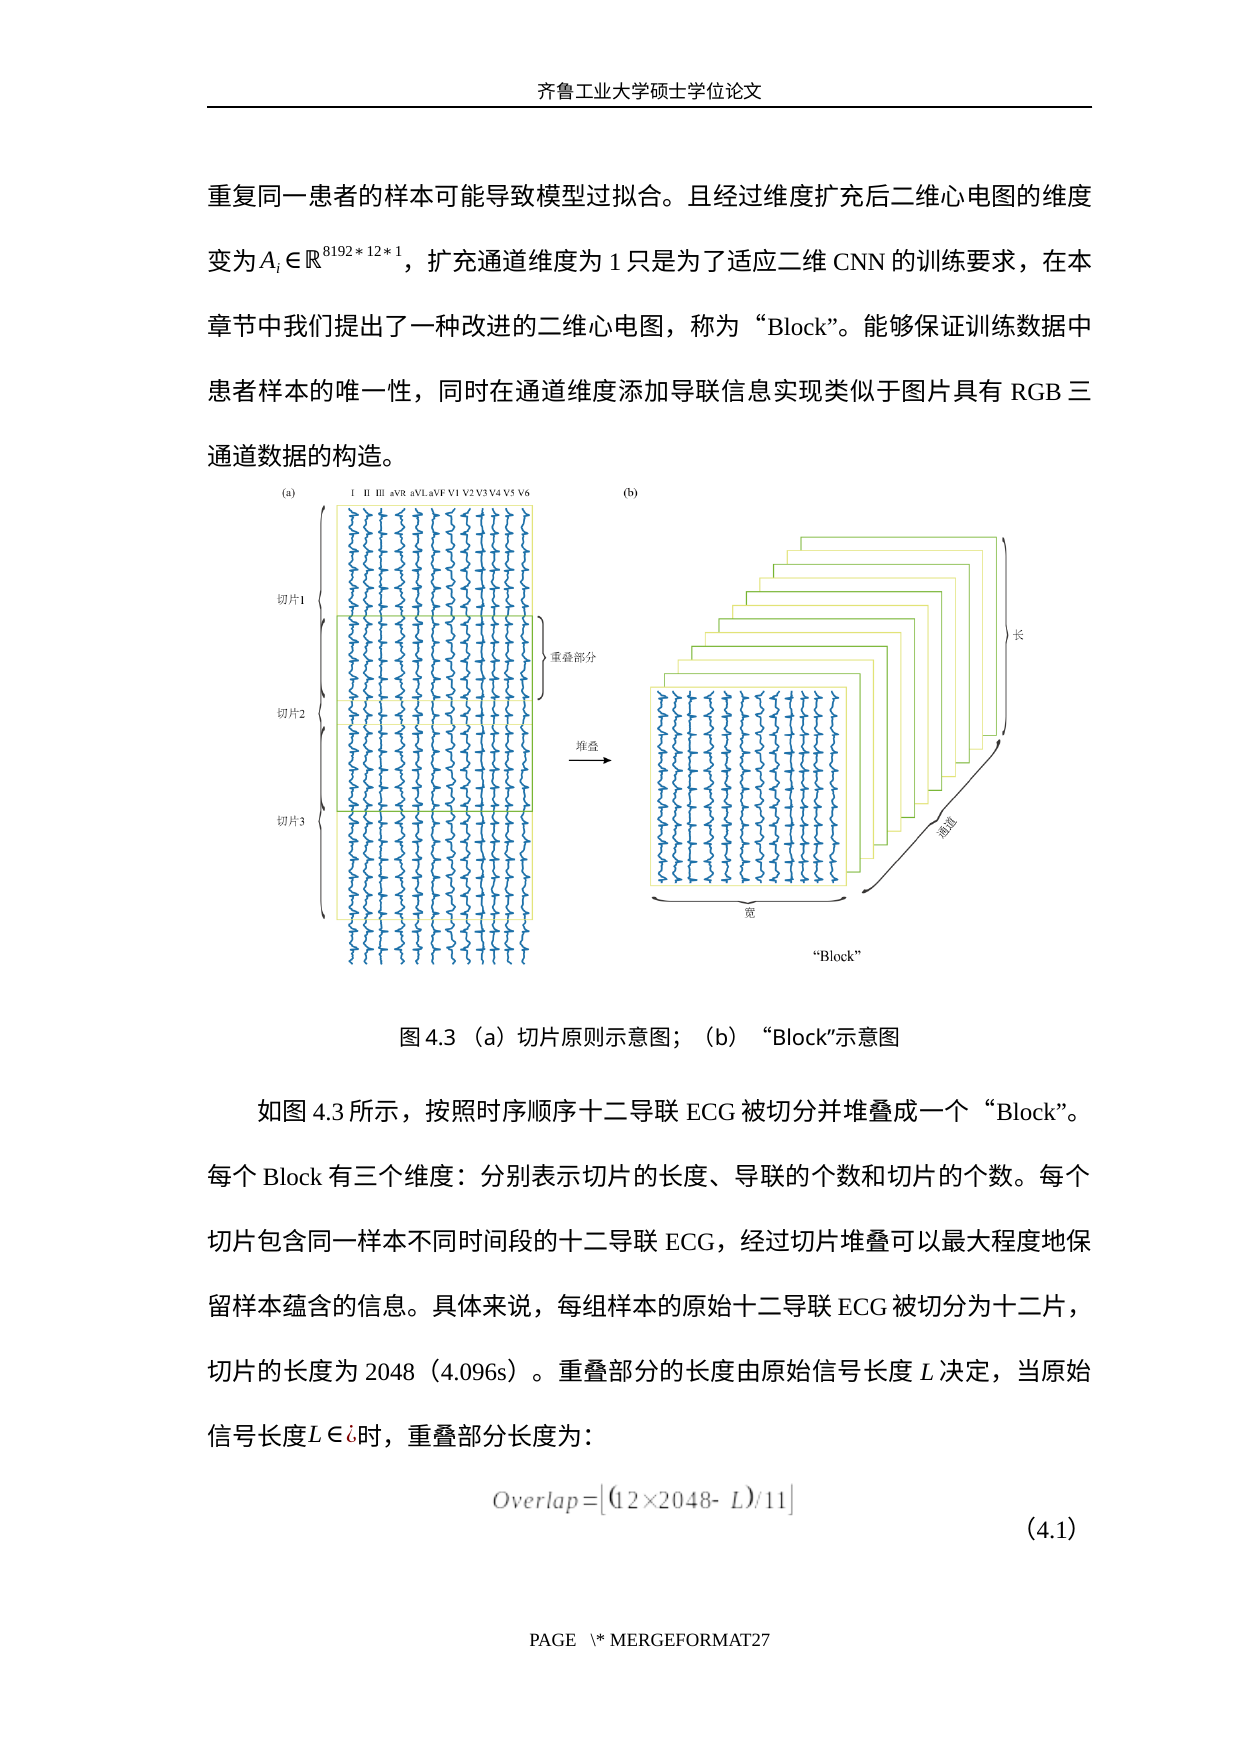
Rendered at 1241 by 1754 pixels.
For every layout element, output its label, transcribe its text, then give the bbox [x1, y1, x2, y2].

text （4.1） [207, 1483, 1092, 1548]
text 图4.3 （a）切片原则示意图；（b）“Block”示意图 [207, 1019, 1092, 1052]
text 如图4.3所示，按照时序顺序十二导联ECG被切分并堆叠成一个“Block”。每个Block有三个维度：分别表示切片的长度、导联的个数和切片的个数。每个切片包含同一样本不同时间段的十二导联ECG，经过切片堆叠可以最大程度地保留样本蕴含的信息。具体来说，每组样本的原始十二导联ECG被切分为十二片，切片的长度为2048（4.096s）。重叠部分的长度由原始信号长度L决定，当原始信号长度时，重叠部分长度为： [207, 1077, 1092, 1467]
picture [276, 487, 1024, 986]
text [207, 162, 1092, 487]
